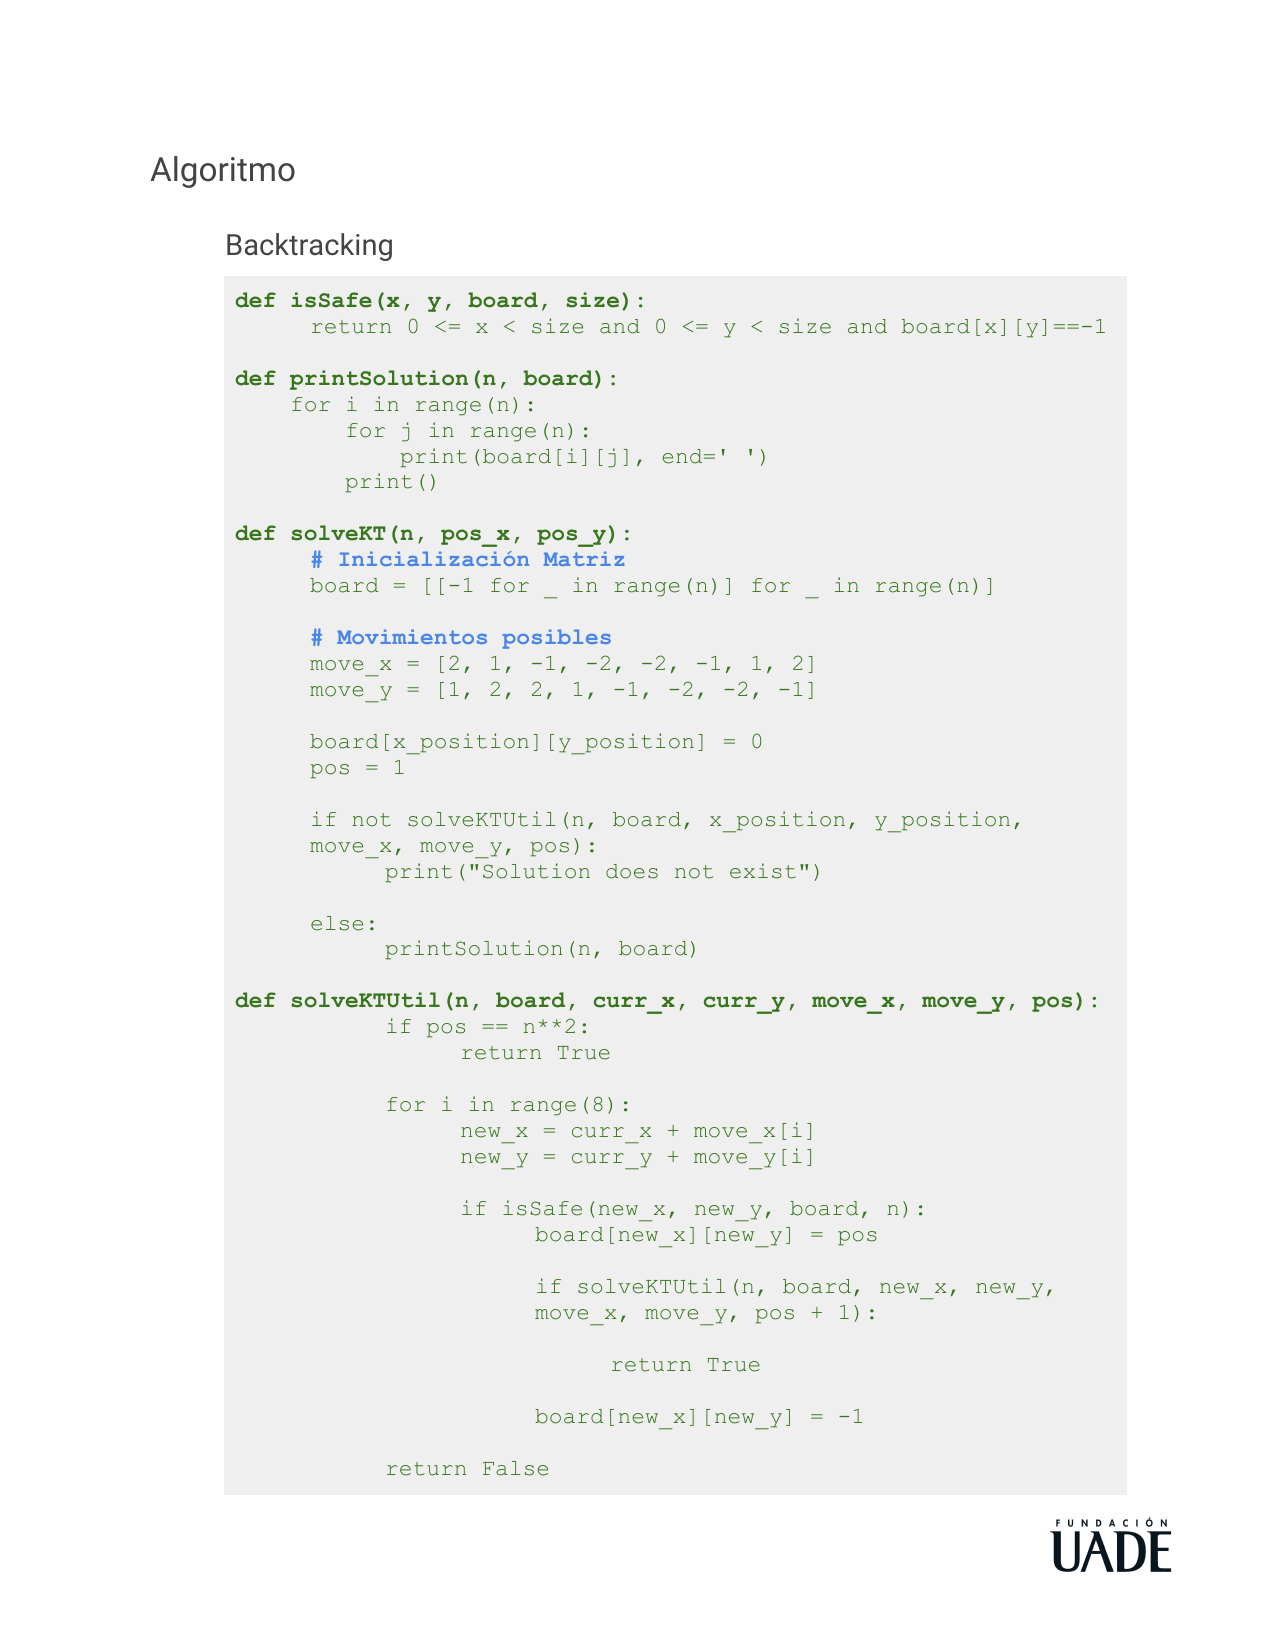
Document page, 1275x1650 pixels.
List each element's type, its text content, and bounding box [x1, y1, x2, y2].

subtitle Backtracking [225, 228, 1125, 262]
picture [1050, 1517, 1172, 1572]
table_header def isSafe(x, y, board, size): return 0 <= x < size and 0 <= y < size and board[x][y]==-1 def printSolution(n, board): for i in range(n): for j in range(n): print(board[i][j], end=' ') print() def solveKT(n, pos_x, pos_y): # Inicialización Matriz board = [[-1 for _ in range(n)] for _ in range(n)] # Movimientos posibles move_x = [2, 1, -1, -2, -2, -1, 1, 2] move_y = [1, 2, 2, 1, -1, -2, -2, -1] board[x_position][y_position] = 0 pos = 1 if not solveKTUtil(n, board, x_position, y_position, move_x, move_y, pos): print("Solution does not exist") else: printSolution(n, board) def solveKTUtil(n, board, curr_x, curr_y, move_x, move_y, pos): if pos == n**2: return True for i in range(8): new_x = curr_x + move_x[i] new_y = curr_y + move_y[i] if isSafe(new_x, new_y, board, n): board[new_x][new_y] = pos if solveKTUtil(n, board, new_x, new_y, move_x, move_y, pos + 1): return True board[new_x][new_y] = -1 return False [226, 278, 1125, 1493]
subtitle Algoritmo [150, 150, 1125, 189]
